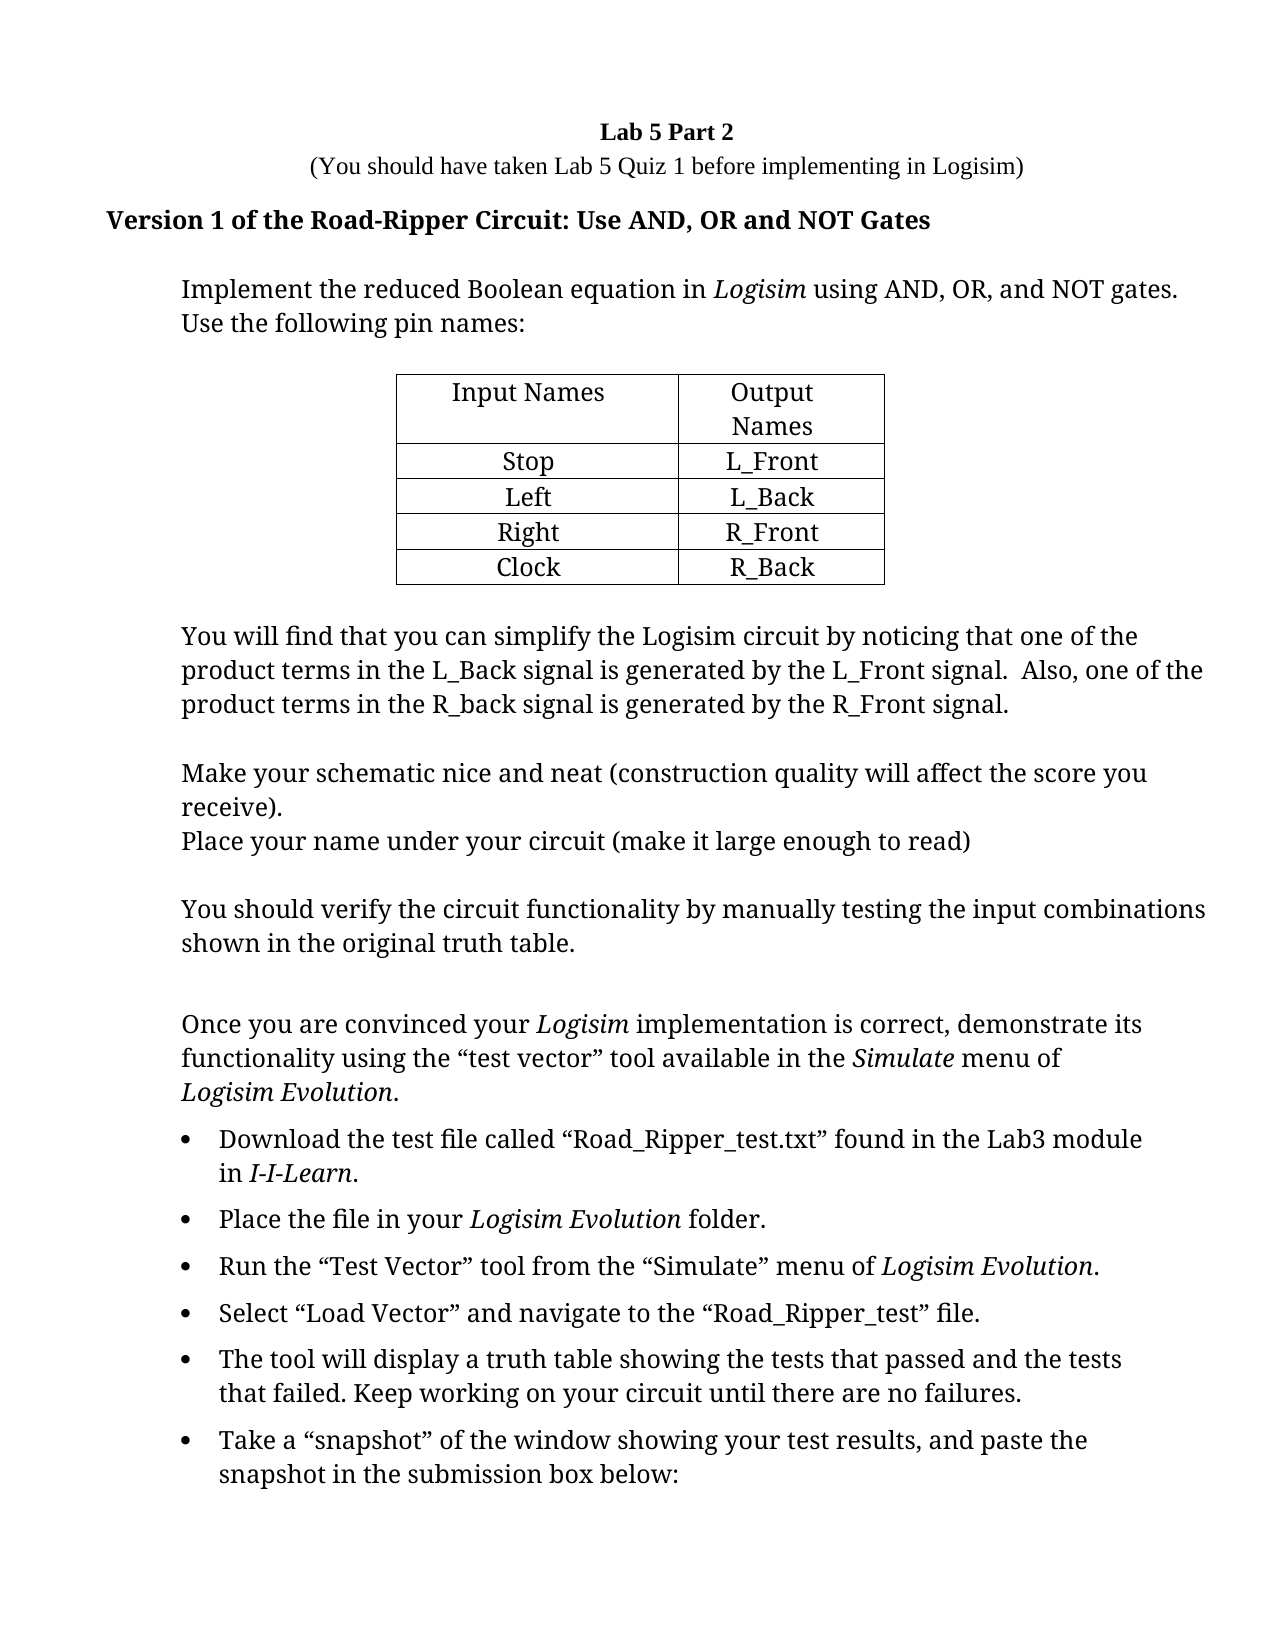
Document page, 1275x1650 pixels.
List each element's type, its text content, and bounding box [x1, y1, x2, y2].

table_cell R_Front [679, 514, 884, 548]
table_header Input Names [397, 375, 678, 443]
text (You should have taken Lab 5 Quiz 1 before implementing in Logisim) [106, 151, 1227, 180]
list Run the “Test Vector” tool from the “Simulate” menu of Logisim Evolution. [181, 1249, 1152, 1283]
list Download the test file called “Road_Ripper_test.txt” found in the Lab3 module in I-I-Learn. [181, 1121, 1152, 1189]
text Make your schematic nice and neat (construction quality will affect the score you receive). [181, 755, 1209, 823]
list Take a “snapshot” of the window showing your test results, and paste the snapshot in the submission box below: [181, 1422, 1152, 1491]
text Version 1 of the Road-Ripper Circuit: Use AND, OR and NOT Gates [106, 203, 1227, 237]
table_cell Stop [397, 444, 678, 478]
list Place the file in your Logisim Evolution folder. [181, 1202, 1152, 1236]
table_cell Clock [397, 550, 678, 584]
text Once you are convinced your Logisim implementation is correct, demonstrate its functionality using the “test vector” tool available in the Simulate menu of Logisim Evolution. [181, 1007, 1152, 1109]
text Implement the reduced Boolean equation in Logisim using AND, OR, and NOT gates. Use the following pin names: [181, 271, 1209, 339]
text Place your name under your circuit (make it large enough to read) [181, 824, 1209, 858]
list Select “Load Vector” and navigate to the “Road_Ripper_test” file. [181, 1295, 1152, 1329]
table_cell Left [397, 479, 678, 513]
table_cell L_Front [679, 444, 884, 478]
table_cell L_Back [679, 479, 884, 513]
table_cell R_Back [679, 550, 884, 584]
table_header Output Names [679, 375, 884, 443]
text You should verify the circuit functionality by manually testing the input combinations shown in the original truth table. [181, 892, 1209, 960]
text Lab 5 Part 2 [106, 117, 1227, 145]
table_cell Right [397, 514, 678, 548]
text You will find that you can simplify the Logisim circuit by noticing that one of the product terms in the L_Back signal is generated by the L_Front signal. Also, one of the product terms in the R_back signal is generated by the R_Front signal. [181, 619, 1209, 721]
list The tool will display a truth table showing the tests that passed and the tests that failed. Keep working on your circuit until there are no failures. [181, 1342, 1152, 1410]
